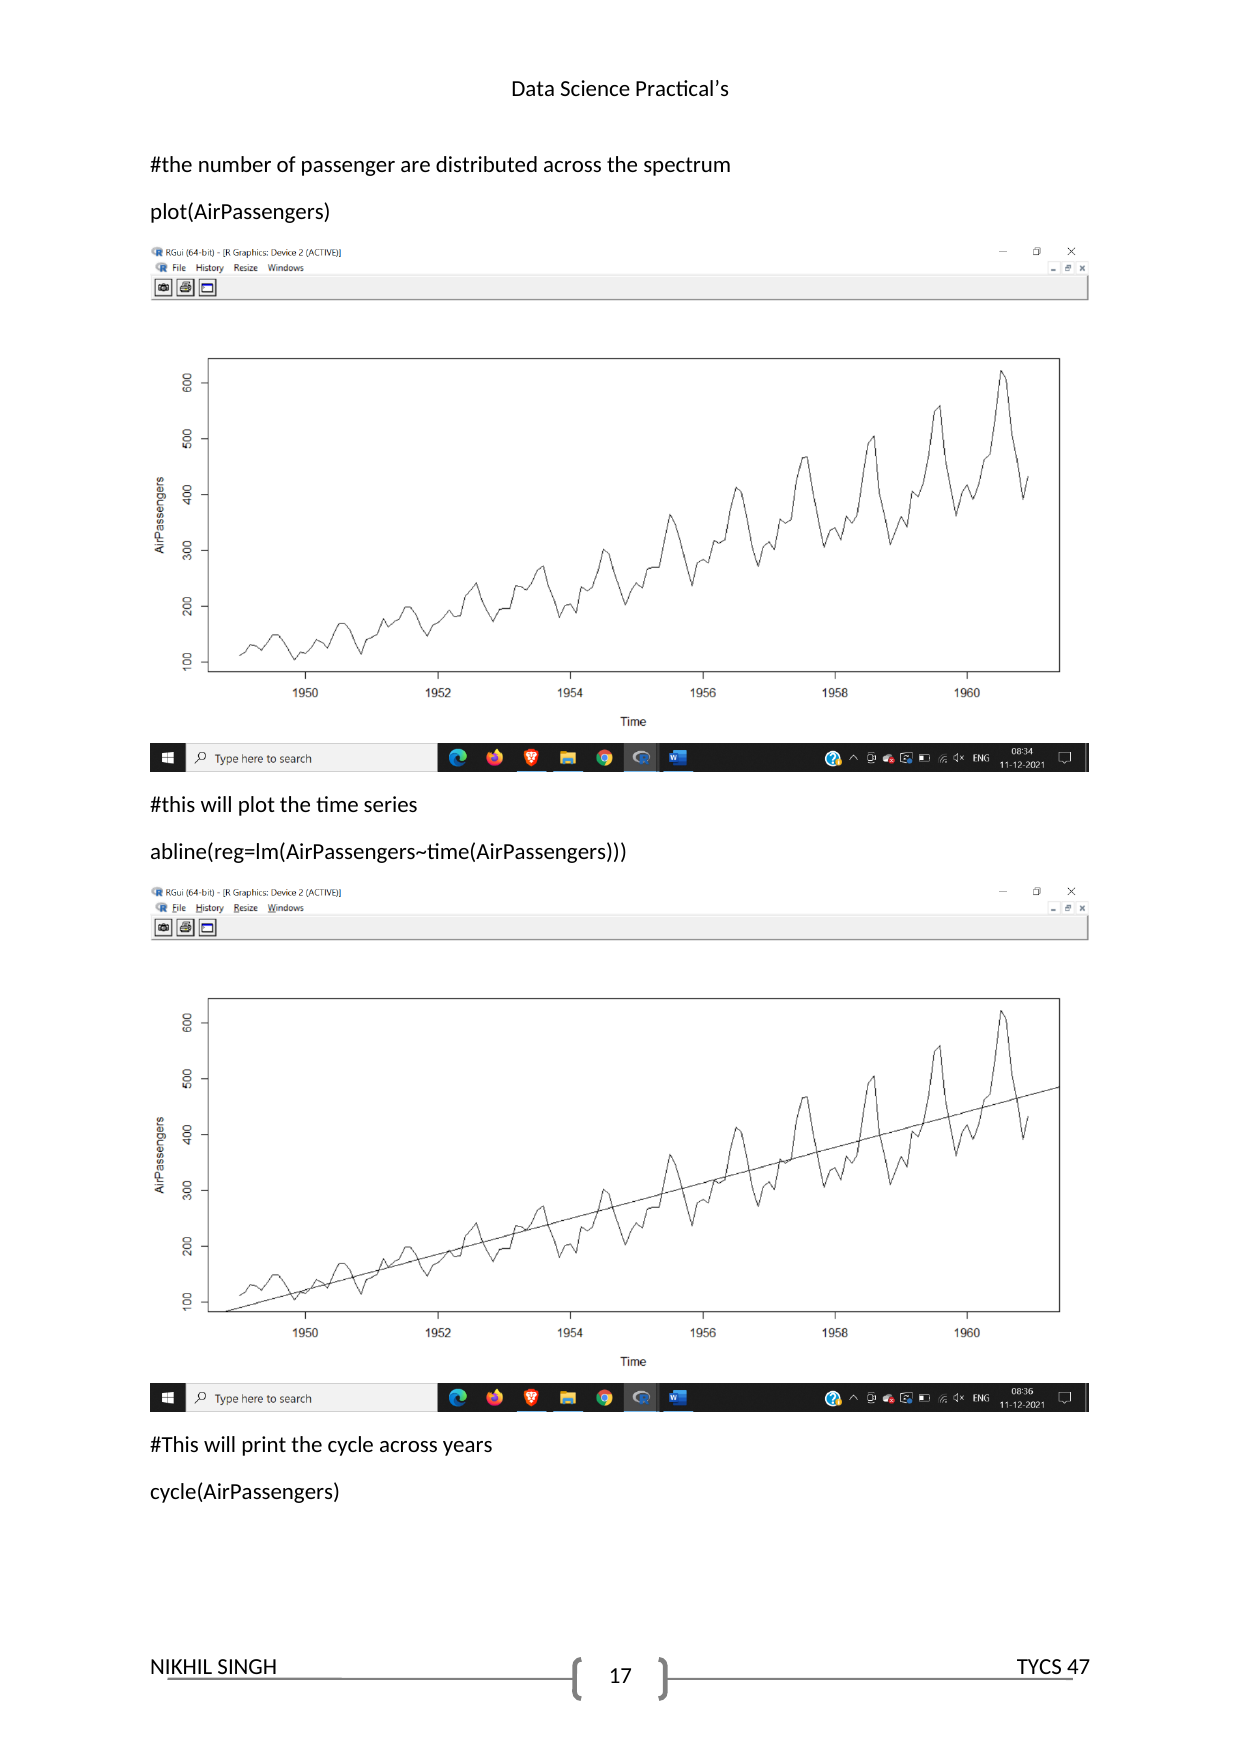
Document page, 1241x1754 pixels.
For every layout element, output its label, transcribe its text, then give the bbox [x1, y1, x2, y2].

text #This will print the cycle across years [150, 1430, 1090, 1458]
picture [150, 243, 1089, 772]
text abline(reg=lm(AirPassengers~time(AirPassengers))) [150, 837, 1090, 865]
picture [150, 883, 1089, 1412]
text cycle(AirPassengers) [150, 1477, 1090, 1505]
text #this will plot the time series [150, 790, 1090, 818]
text plot(AirPassengers) [150, 197, 1090, 225]
text #the number of passenger are distributed across the spectrum [150, 150, 1090, 178]
